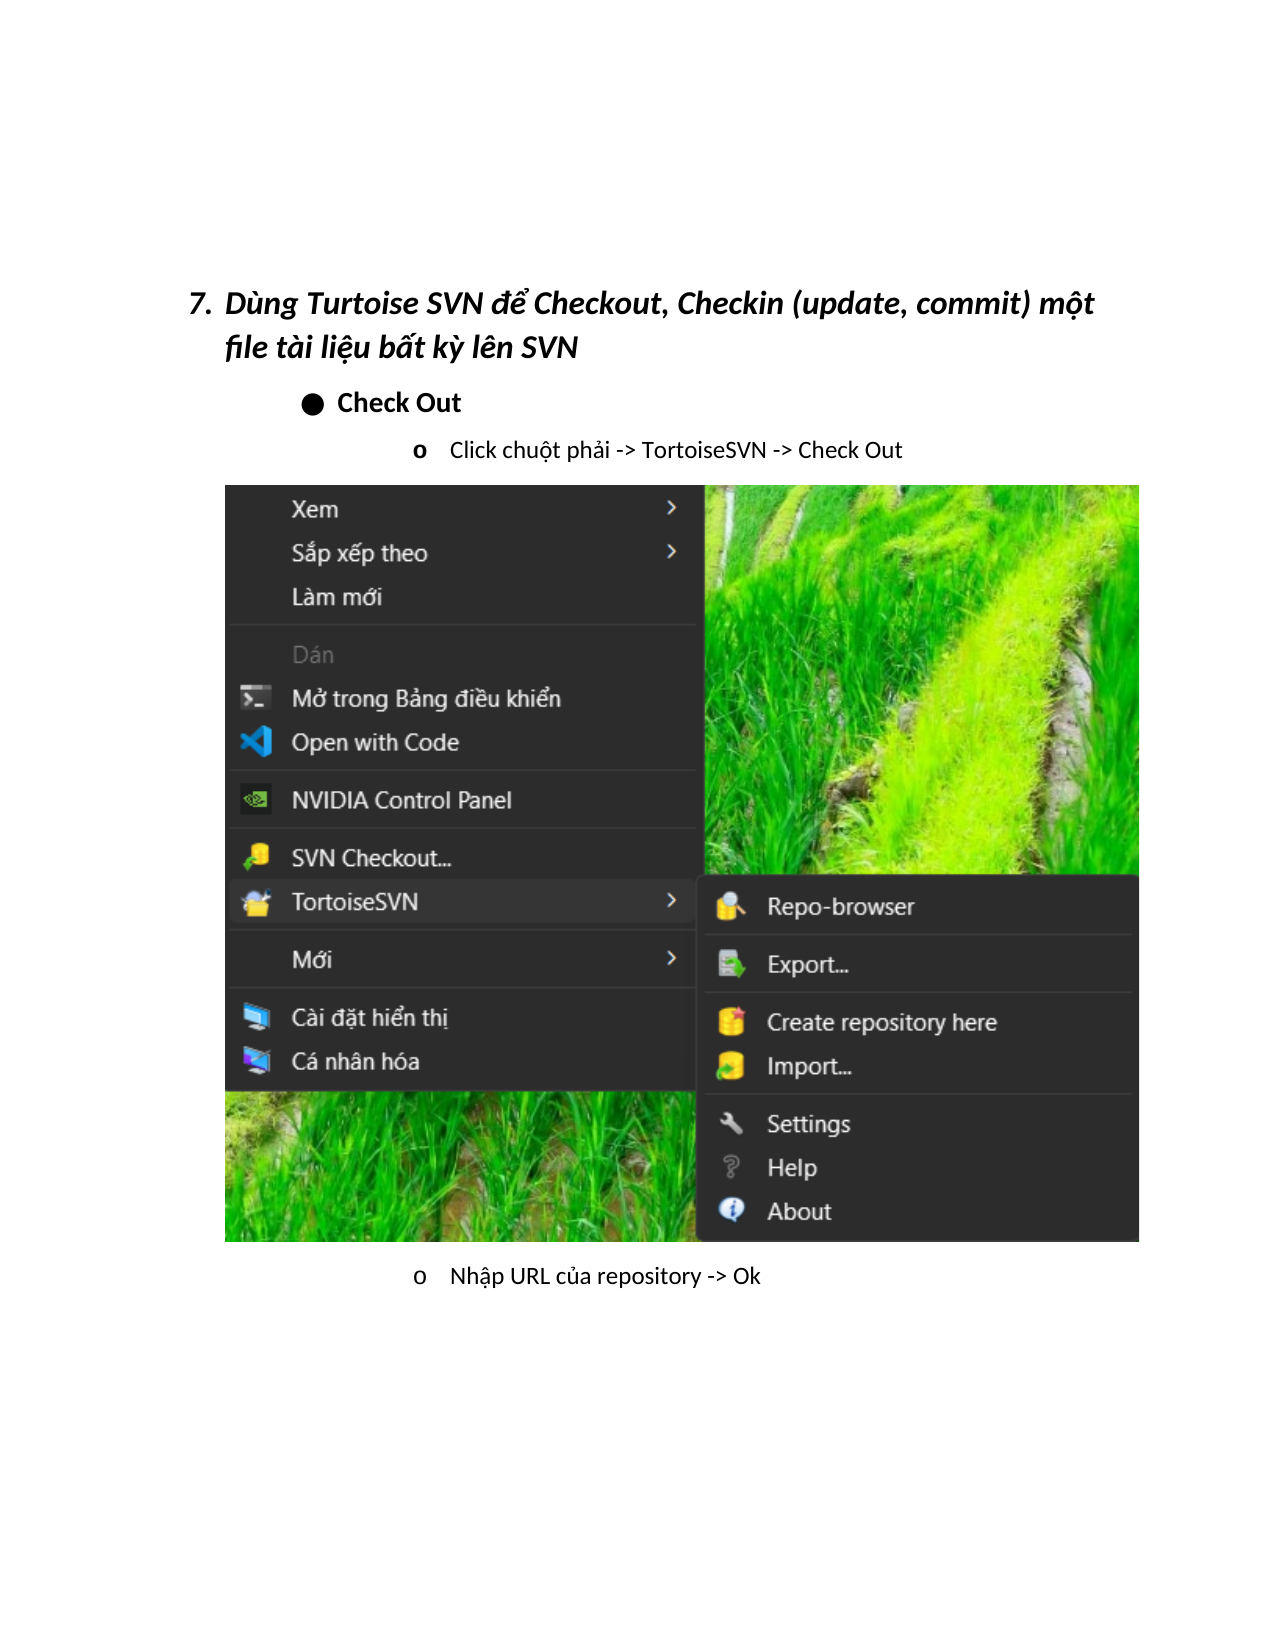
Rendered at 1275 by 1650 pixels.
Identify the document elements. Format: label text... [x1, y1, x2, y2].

list Check Out [300, 370, 1125, 429]
picture [225, 485, 1140, 1242]
list Click chuột phải -> TortoiseSVN -> Check Out [412, 434, 1125, 466]
list Nhập URL của repository -> Ok [412, 1260, 1125, 1292]
list Dùng Turtoise SVN để Checkout, Checkin (update, commit) một file tài liệu bất kỳ lên SVN [187, 282, 1125, 367]
